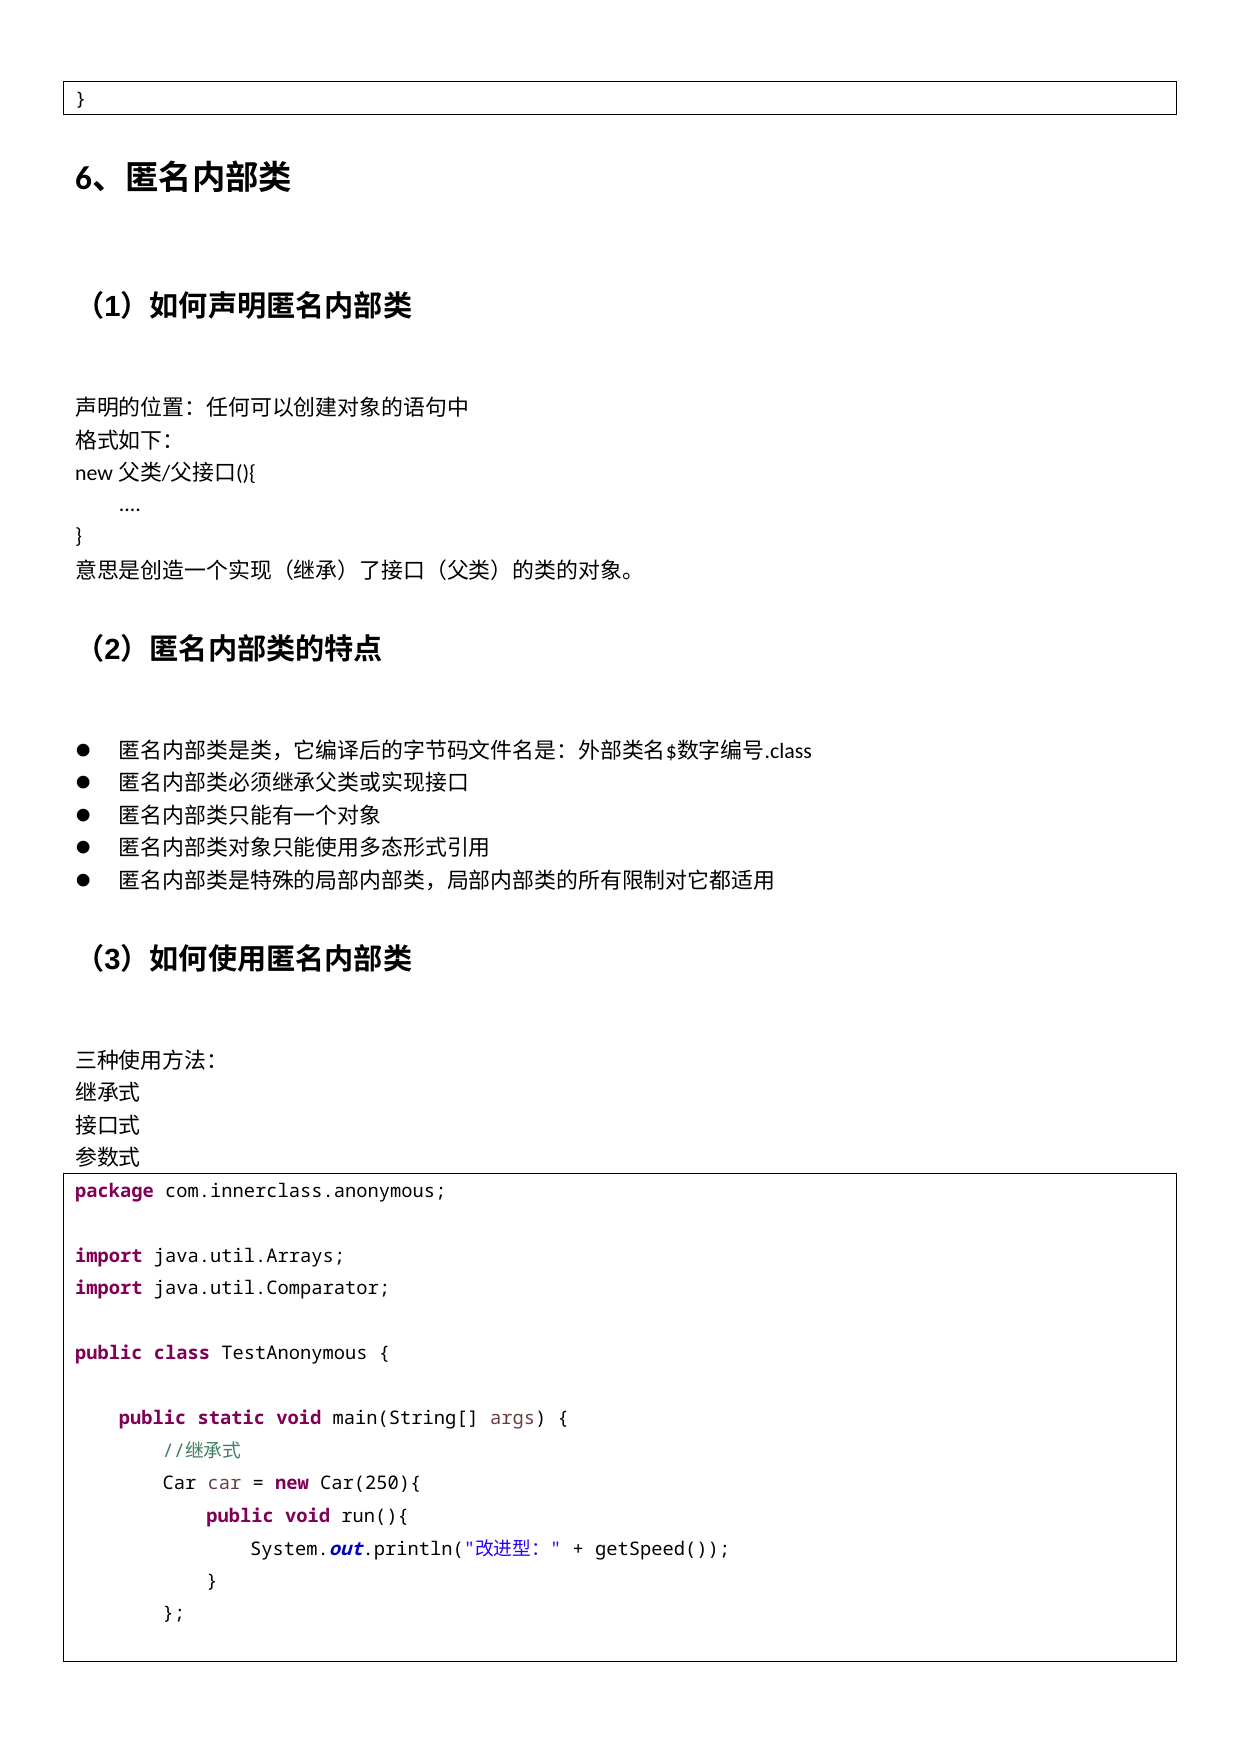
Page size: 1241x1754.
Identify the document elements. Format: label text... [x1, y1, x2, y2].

text 声明的位置：任何可以创建对象的语句中 [75, 390, 1165, 422]
subtitle （2）匿名内部类的特点 [75, 614, 1165, 679]
text 接口式 [75, 1107, 1165, 1140]
text 格式如下： [75, 422, 1165, 455]
list 匿名内部类是特殊的局部内部类，局部内部类的所有限制对它都适用 [75, 862, 1165, 895]
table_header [64, 1174, 1176, 1661]
text new 父类/父接口(){ [75, 455, 1165, 487]
subtitle （1）如何声明匿名内部类 [75, 271, 1165, 336]
list 匿名内部类必须继承父类或实现接口 [75, 765, 1165, 797]
text } [75, 520, 1165, 552]
text 继承式 [75, 1075, 1165, 1107]
text .... [75, 487, 1165, 520]
list 匿名内部类只能有一个对象 [75, 797, 1165, 830]
subtitle （3）如何使用匿名内部类 [75, 924, 1165, 989]
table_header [64, 82, 1176, 114]
text 三种使用方法： [75, 1042, 1165, 1075]
subtitle 6、匿名内部类 [75, 142, 1165, 207]
list 匿名内部类是类，它编译后的字节码文件名是：外部类名$数字编号.class [75, 732, 1165, 765]
list 匿名内部类对象只能使用多态形式引用 [75, 830, 1165, 862]
text 参数式 [75, 1140, 1165, 1172]
text 意思是创造一个实现（继承）了接口（父类）的类的对象。 [75, 552, 1165, 585]
